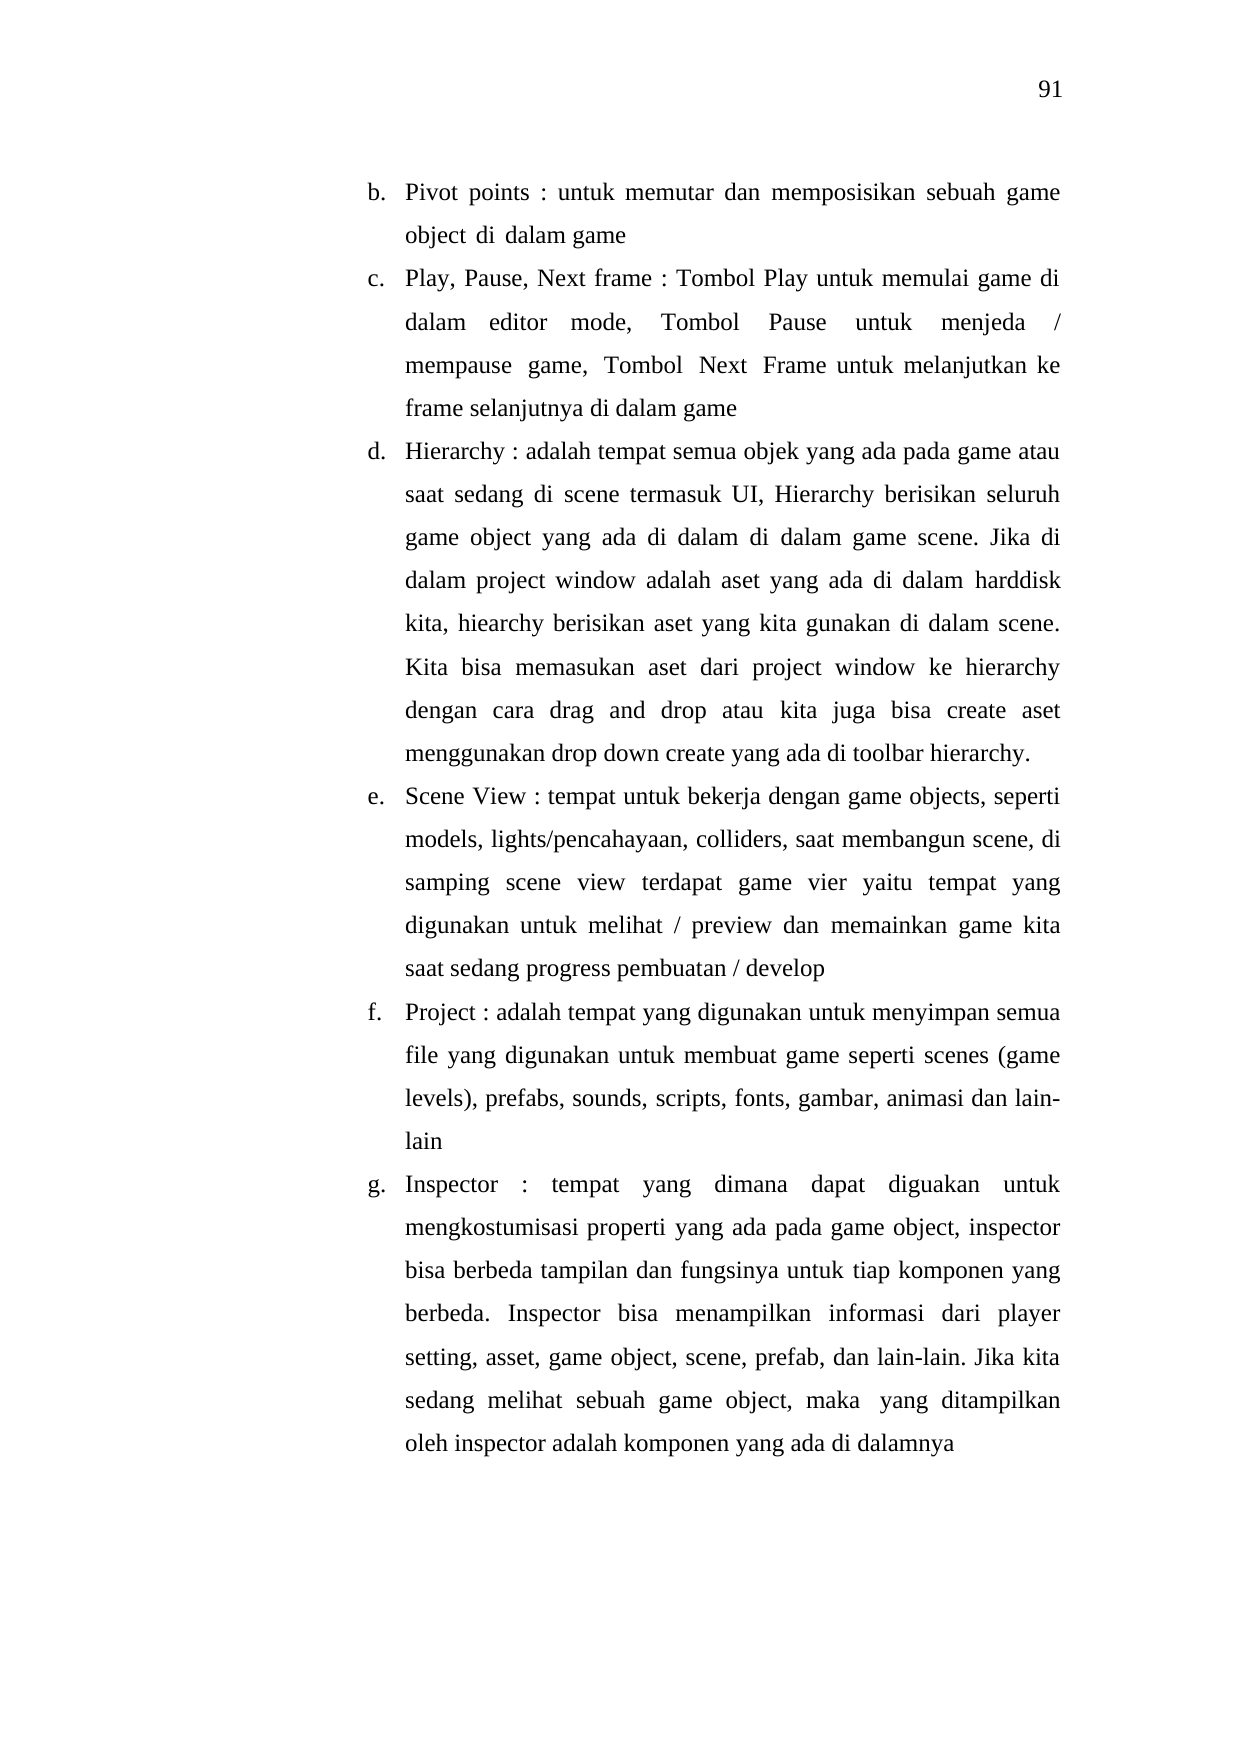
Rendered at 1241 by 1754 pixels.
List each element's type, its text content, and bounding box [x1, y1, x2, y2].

list Scene View : tempat untuk bekerja dengan game objects, seperti models, lights/pencahayaan, colliders, saat membangun scene, di samping scene view terdapat game vier yaitu tempat yang digunakan untuk melihat / preview dan memainkan game kita saat sedang progress pembuatan / develop [367, 781, 1061, 982]
list Play, Pause, Next frame : Tombol Play untuk memulai game di dalam editor mode, Tombol Pause untuk menjeda / mempause game, Tombol Next Frame untuk melanjutkan ke frame selanjutnya di dalam game [367, 263, 1061, 422]
list Hierarchy : adalah tempat semua objek yang ada pada game atau saat sedang di scene termasuk UI, Hierarchy berisikan seluruh game object yang ada di dalam di dalam game scene. Jika di dalam project window adalah aset yang ada di dalam harddisk kita, hiearchy berisikan aset yang kita gunakan di dalam scene. Kita bisa memasukan aset dari project window ke hierarchy dengan cara drag and drop atau kita juga bisa create aset menggunakan drop down create yang ada di toolbar hierarchy. [367, 436, 1061, 767]
list Project : adalah tempat yang digunakan untuk menyimpan semua file yang digunakan untuk membuat game seperti scenes (game levels), prefabs, sounds, scripts, fonts, gambar, animasi dan lain-lain [367, 997, 1061, 1155]
list Inspector : tempat yang dimana dapat diguakan untuk mengkostumisasi properti yang ada pada game object, inspector bisa berbeda tampilan dan fungsinya untuk tiap komponen yang berbeda. Inspector bisa menampilkan informasi dari player setting, asset, game object, scene, prefab, dan lain-lain. Jika kita sedang melihat sebuah game object, maka yang ditampilkan oleh inspector adalah komponen yang ada di dalamnya [367, 1169, 1061, 1457]
list Pivot points : untuk memutar dan memposisikan sebuah game object di dalam game [367, 177, 1061, 249]
